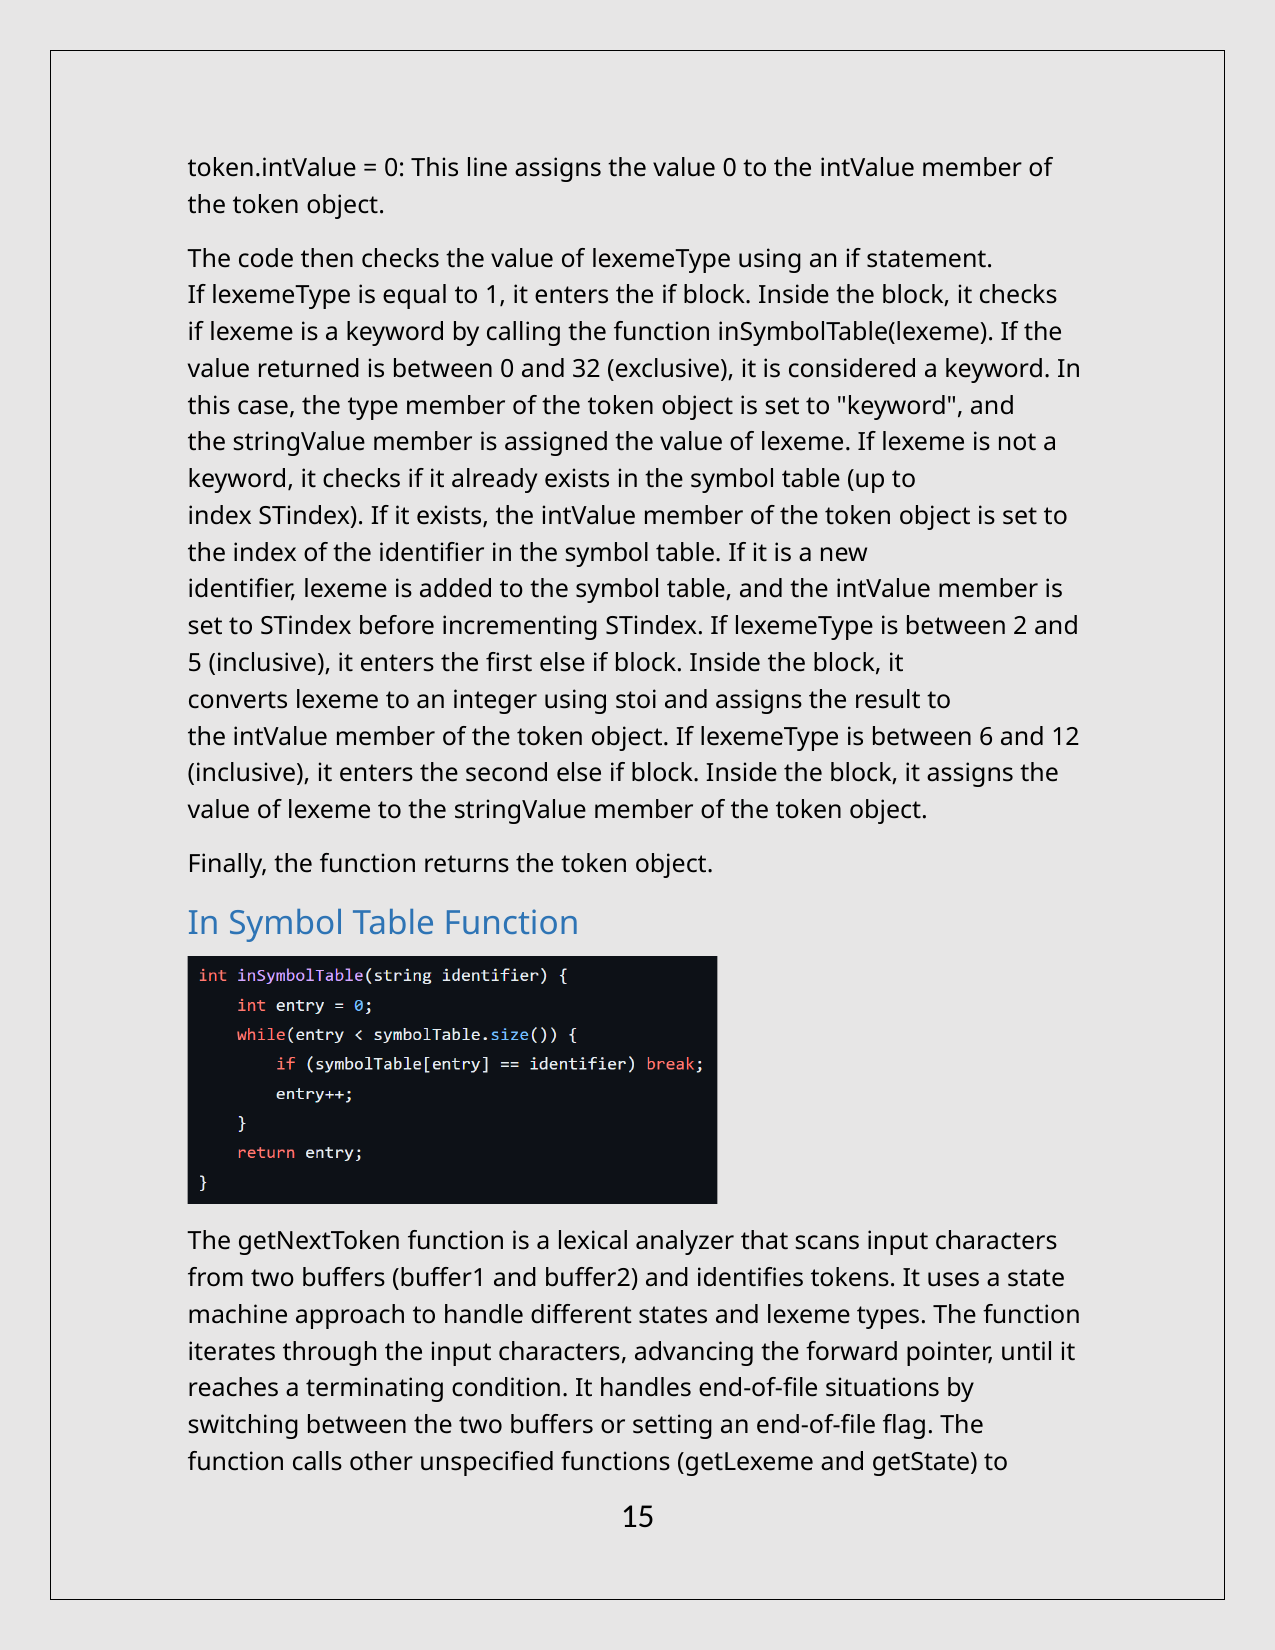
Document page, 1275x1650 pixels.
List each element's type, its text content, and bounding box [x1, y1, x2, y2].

picture [187, 956, 718, 1204]
subtitle In Symbol Table Function [187, 899, 1087, 944]
text Finally, the function returns the token object. [187, 845, 1087, 879]
text The code then checks the value of lexemeType using an if statement. If lexemeType is equal to 1, it enters the if block. Inside the block, it checks if lexeme is a keyword by calling the function inSymbolTable(lexeme). If the value returned is between 0 and 32 (exclusive), it is considered a keyword. In this case, the type member of the token object is set to "keyword", and the stringValue member is assigned the value of lexeme. If lexeme is not a keyword, it checks if it already exists in the symbol table (up to index STindex). If it exists, the intValue member of the token object is set to the index of the identifier in the symbol table. If it is a new identifier, lexeme is added to the symbol table, and the intValue member is set to STindex before incrementing STindex. If lexemeType is between 2 and 5 (inclusive), it enters the first else if block. Inside the block, it converts lexeme to an integer using stoi and assigns the result to the intValue member of the token object. If lexemeType is between 6 and 12 (inclusive), it enters the second else if block. Inside the block, it assigns the value of lexeme to the stringValue member of the token object. [187, 240, 1087, 826]
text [187, 1223, 1087, 1478]
text token.intValue = 0: This line assigns the value 0 to the intValue member of the token object. [187, 150, 1087, 221]
